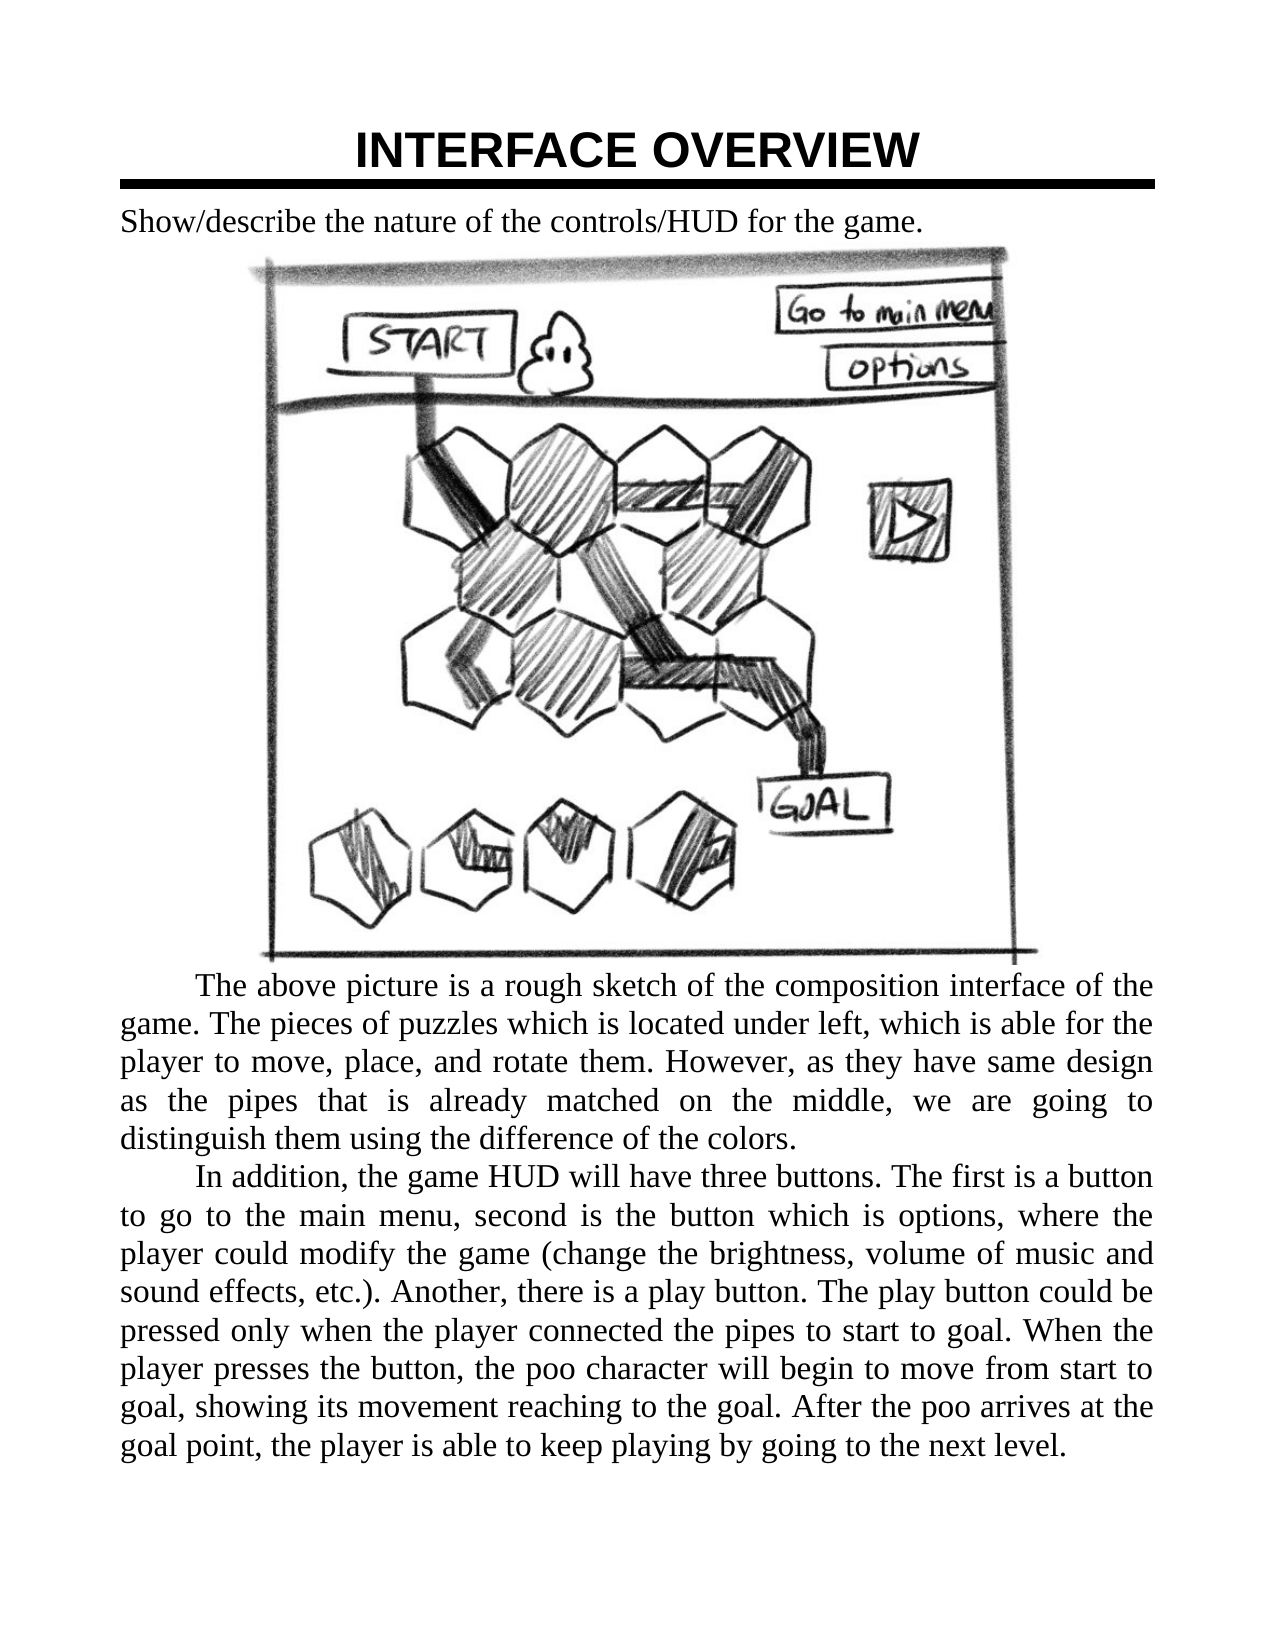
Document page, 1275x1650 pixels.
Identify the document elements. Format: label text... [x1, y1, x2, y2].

subtitle INTERFACE OVERVIEW [120, 120, 1155, 179]
picture [120, 239, 1155, 965]
text The above picture is a rough sketch of the composition interface of the game. The pieces of puzzles which is located under left, which is able for the player to move, place, and rotate them. However, as they have same design as the pipes that is already matched on the middle, we are going to distinguish them using the difference of the colors. [120, 965, 1155, 1156]
text Show/describe the nature of the controls/HUD for the game. [120, 201, 1155, 239]
text In addition, the game HUD will have three buttons. The first is a button to go to the main menu, second is the button which is options, where the player could modify the game (change the brightness, volume of music and sound effects, etc.). Another, there is a play button. The play button could be pressed only when the player connected the pipes to start to goal. When the player presses the button, the poo character will begin to move from start to goal, showing its movement reaching to the goal. After the poo arrives at the goal point, the player is able to keep playing by going to the next level. [120, 1156, 1155, 1463]
